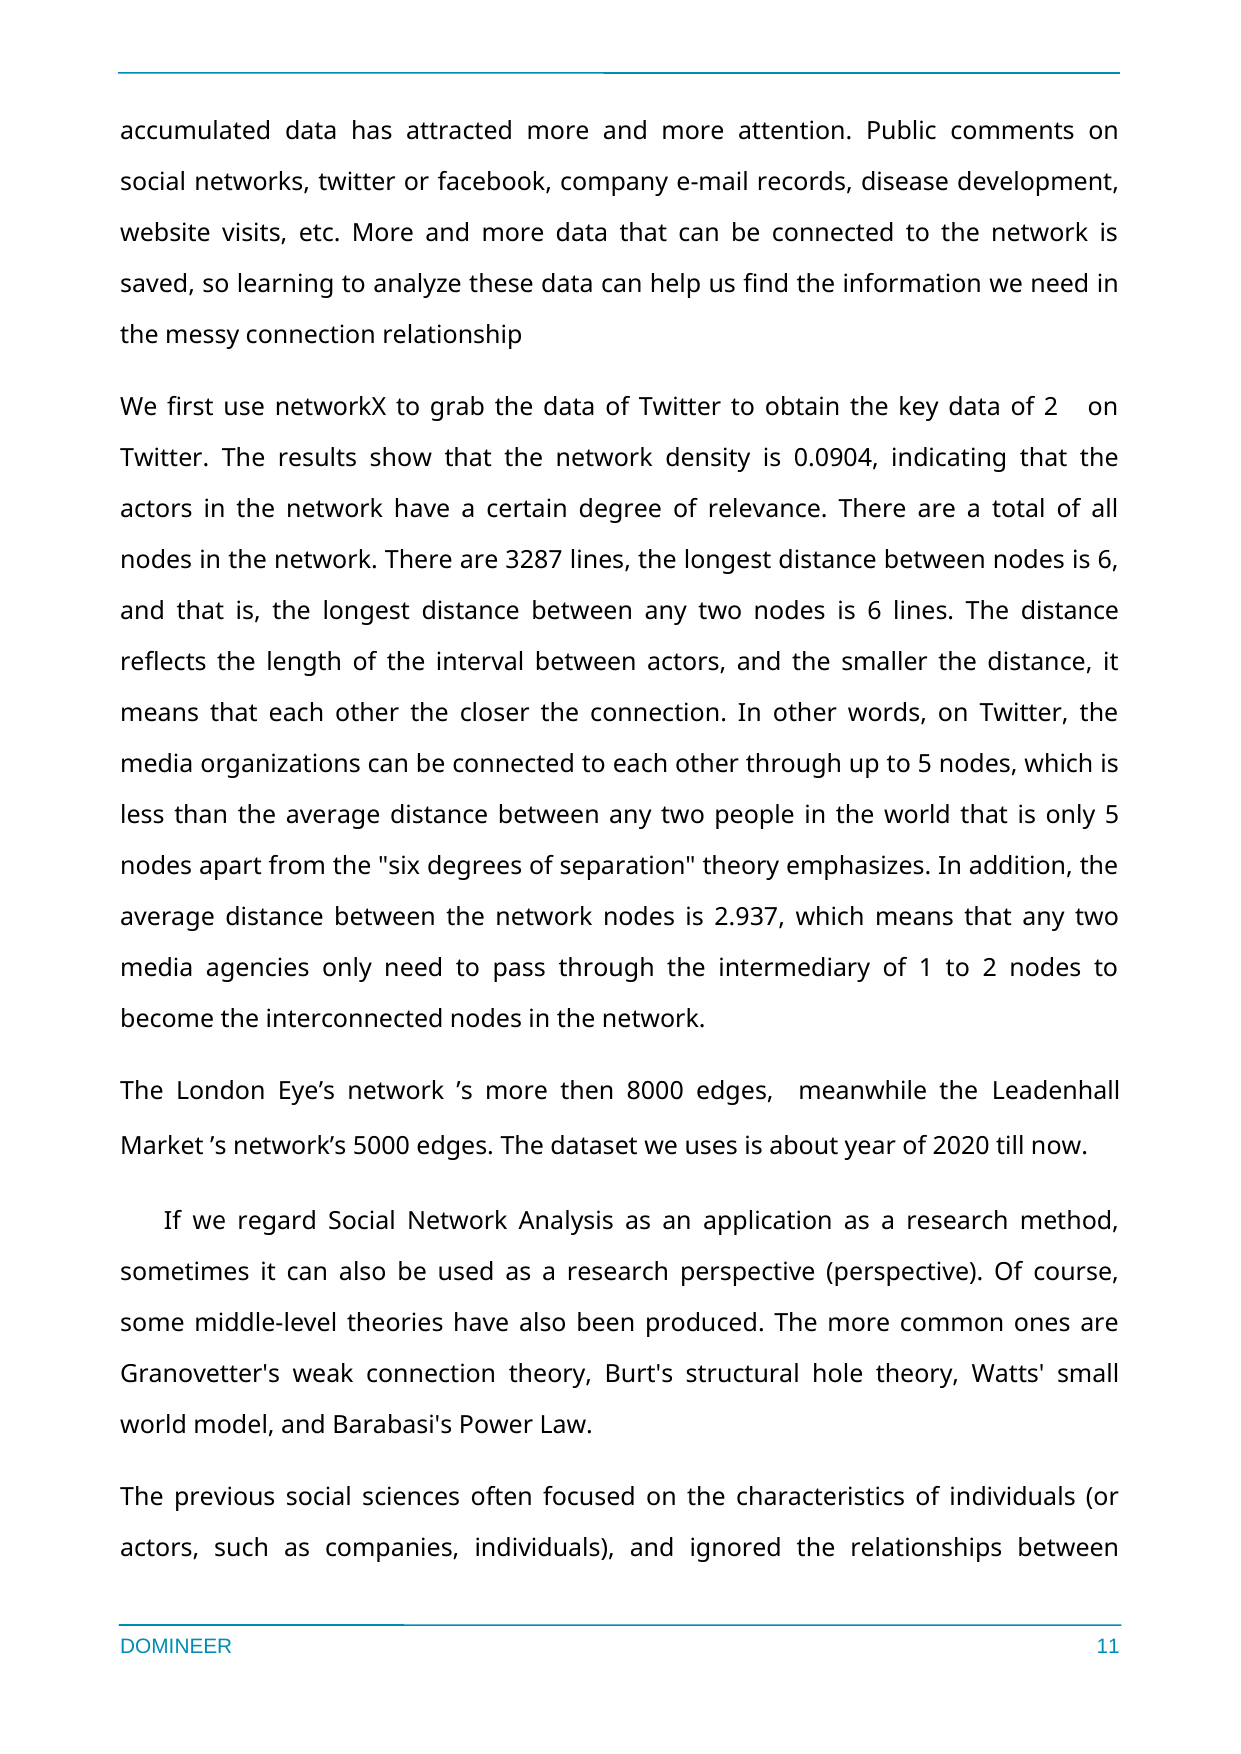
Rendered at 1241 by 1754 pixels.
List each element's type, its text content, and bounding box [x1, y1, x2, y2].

text We first use networkX to grab the data of Twitter to obtain the key data of 2 on Twitter. The results show that the network density is 0.0904, indicating that the actors in the network have a certain degree of relevance. There are a total of all nodes in the network. There are 3287 lines, the longest distance between nodes is 6, and that is, the longest distance between any two nodes is 6 lines. The distance reflects the length of the interval between actors, and the smaller the distance, it means that each other the closer the connection. In other words, on Twitter, the media organizations can be connected to each other through up to 5 nodes, which is less than the average distance between any two people in the world that is only 5 nodes apart from the "six degrees of separation" theory emphasizes. In addition, the average distance between the network nodes is 2.937, which means that any two media agencies only need to pass through the intermediary of 1 to 2 nodes to become the interconnected nodes in the network. [120, 388, 1120, 1035]
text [120, 112, 1120, 351]
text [120, 1478, 1120, 1564]
text The London Eye’s network ’s more then 8000 edges, meanwhile the Leadenhall Market ’s network’s 5000 edges. The dataset we uses is about year of 2020 till now. [120, 1073, 1120, 1161]
text If we regard Social Network Analysis as an application as a research method, sometimes it can also be used as a research perspective (perspective). Of course, some middle-level theories have also been produced. The more common ones are Granovetter's weak connection theory, Burt's structural hole theory, Watts' small world model, and Barabasi's Power Law. [120, 1200, 1120, 1441]
